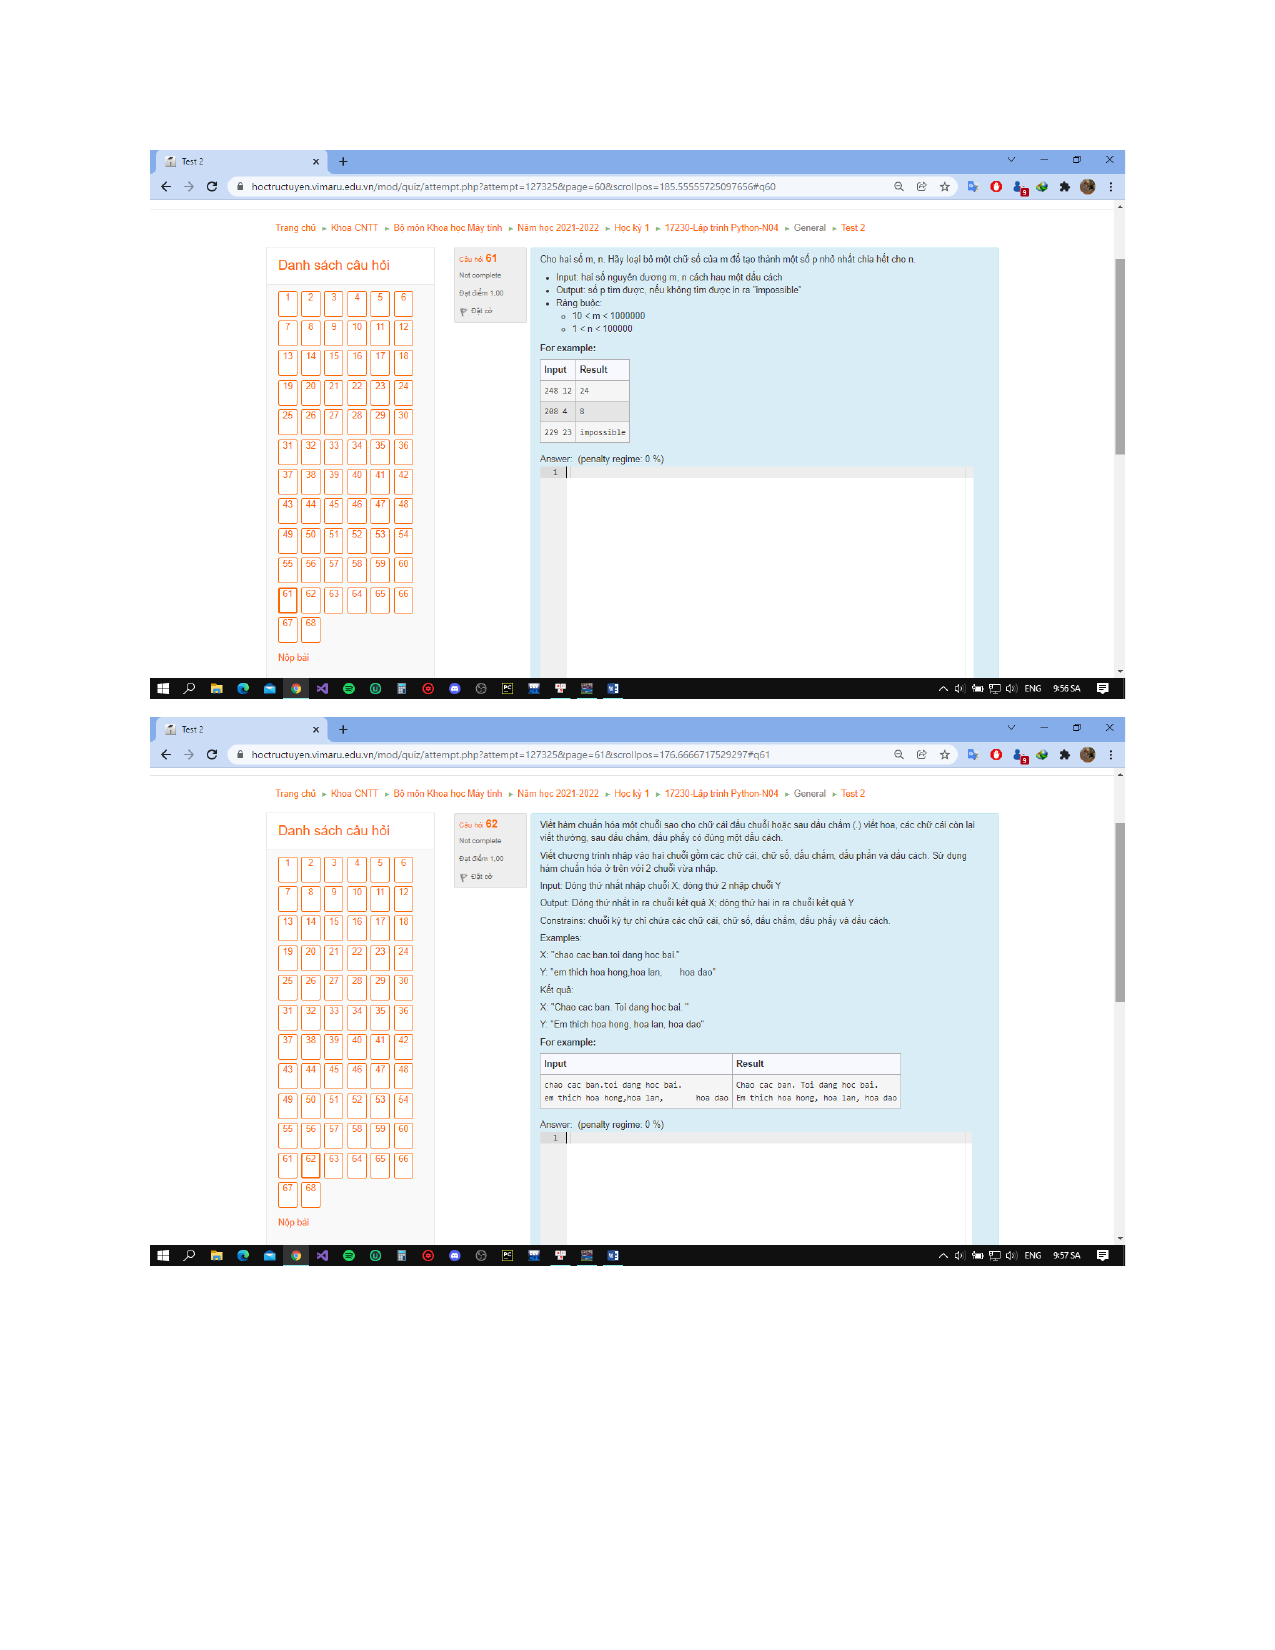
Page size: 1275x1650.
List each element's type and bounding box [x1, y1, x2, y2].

picture [150, 150, 1125, 699]
picture [150, 717, 1125, 1266]
